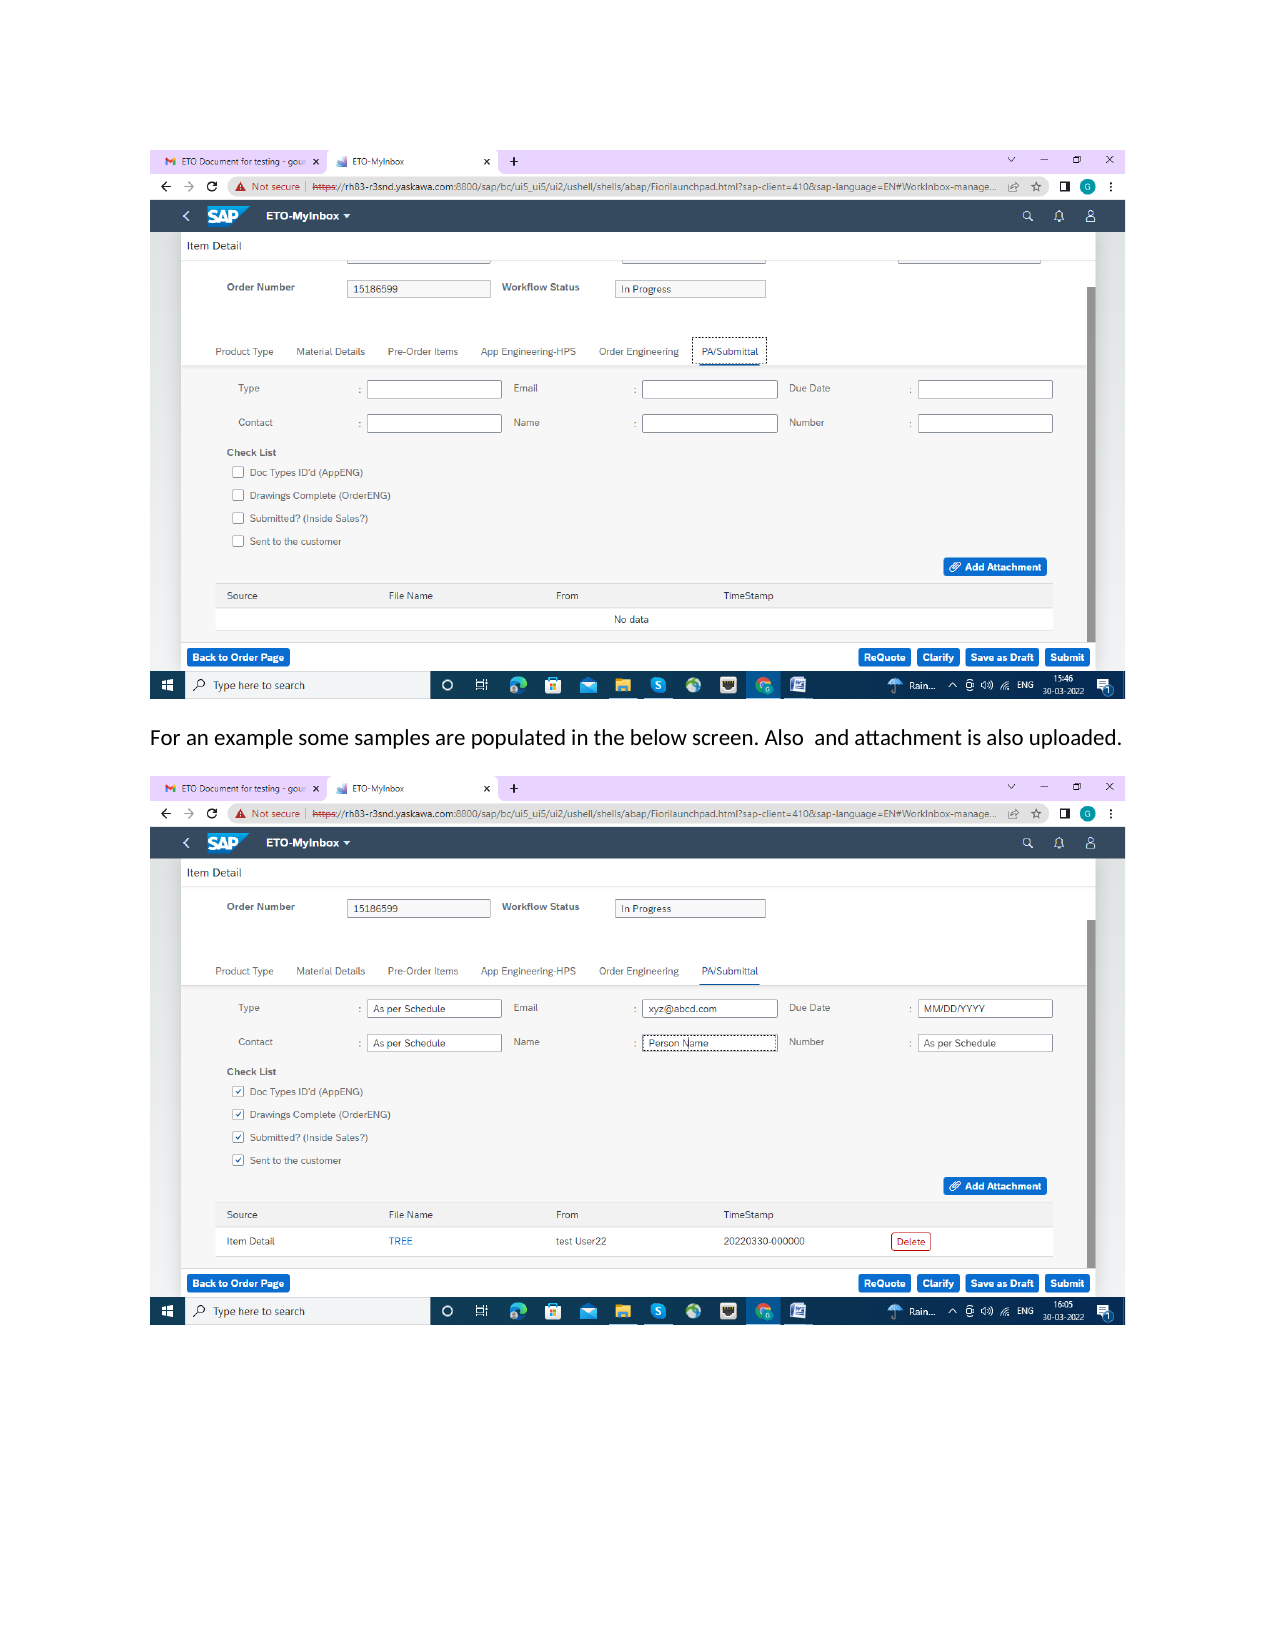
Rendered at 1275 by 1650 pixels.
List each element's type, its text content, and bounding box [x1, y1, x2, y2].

picture [150, 150, 1125, 699]
picture [150, 776, 1125, 1325]
text For an example some samples are populated in the below screen. Also and attachment is also uploaded. [150, 723, 1125, 751]
